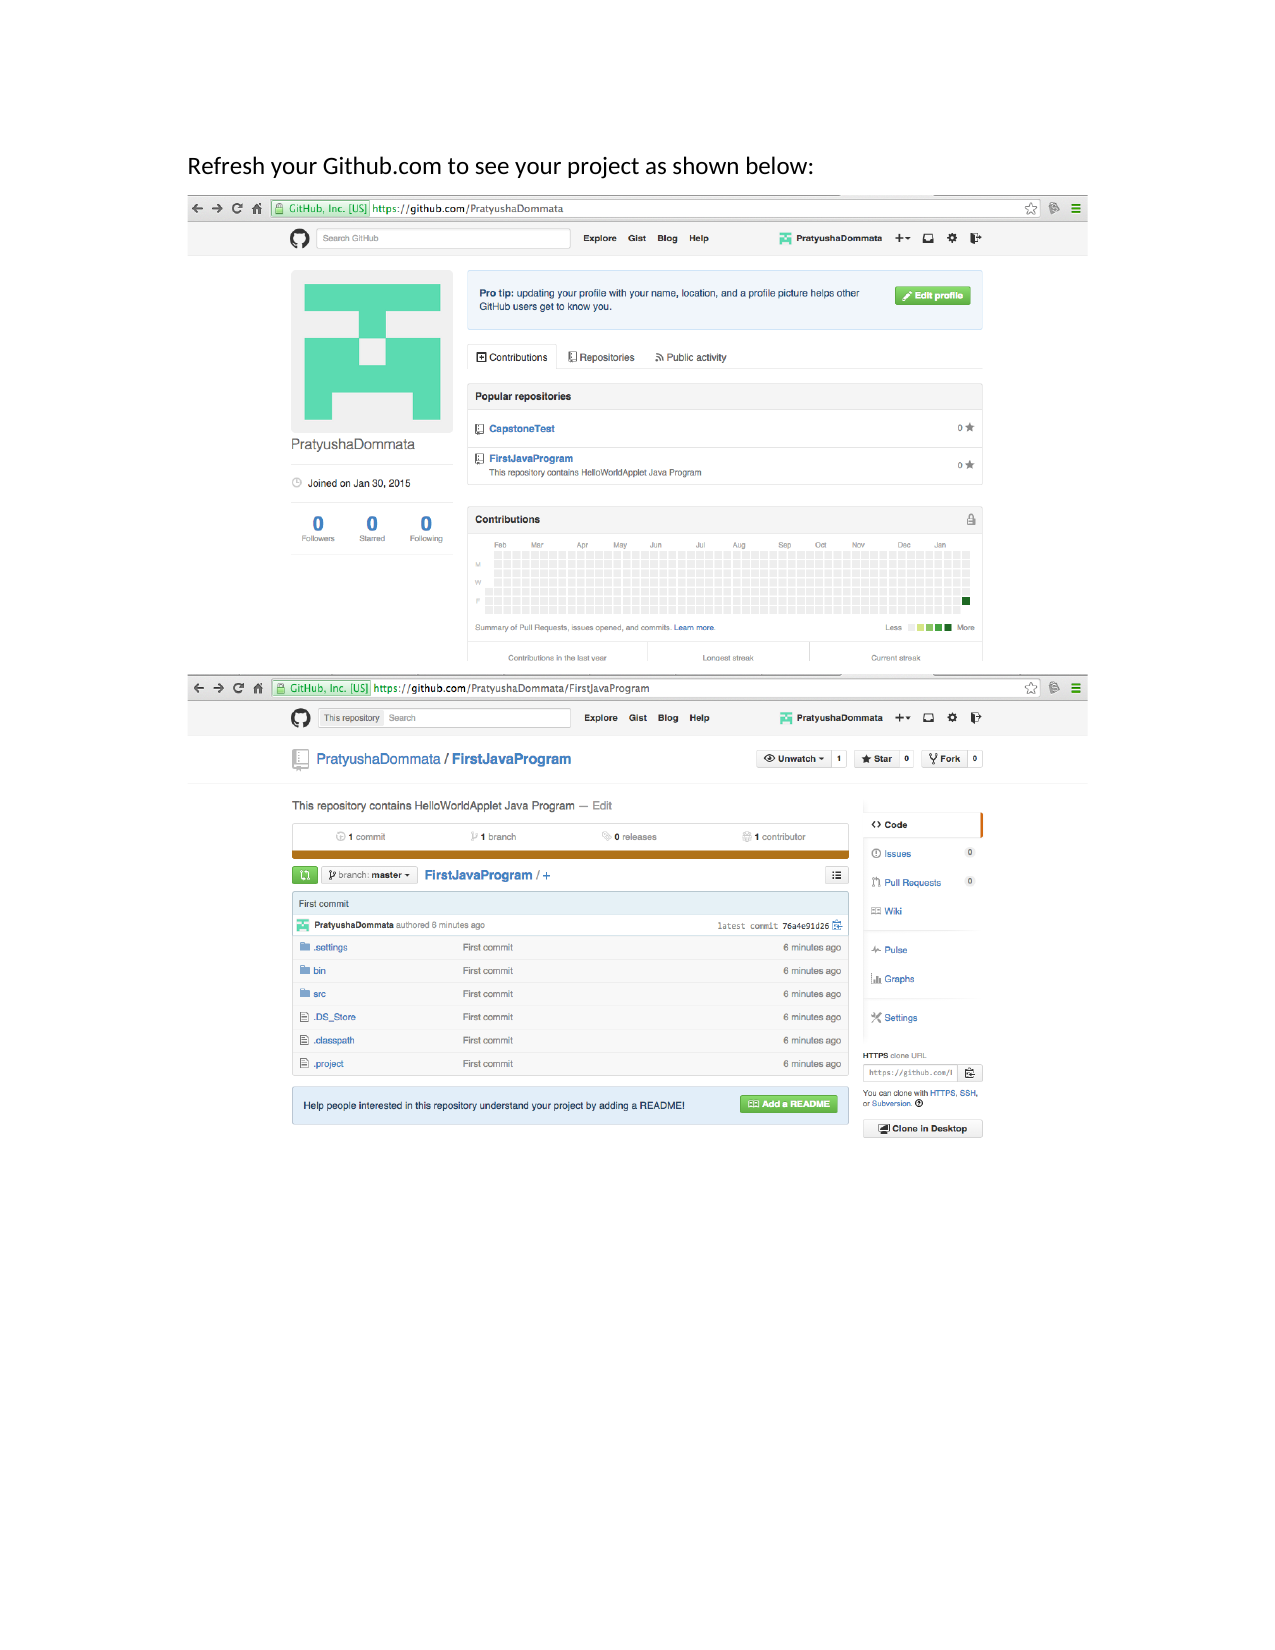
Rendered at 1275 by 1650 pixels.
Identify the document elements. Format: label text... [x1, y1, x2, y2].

picture [187, 195, 1088, 661]
text Refresh your Github.com to see your project as shown below: [187, 150, 1087, 181]
picture [187, 674, 1088, 1139]
